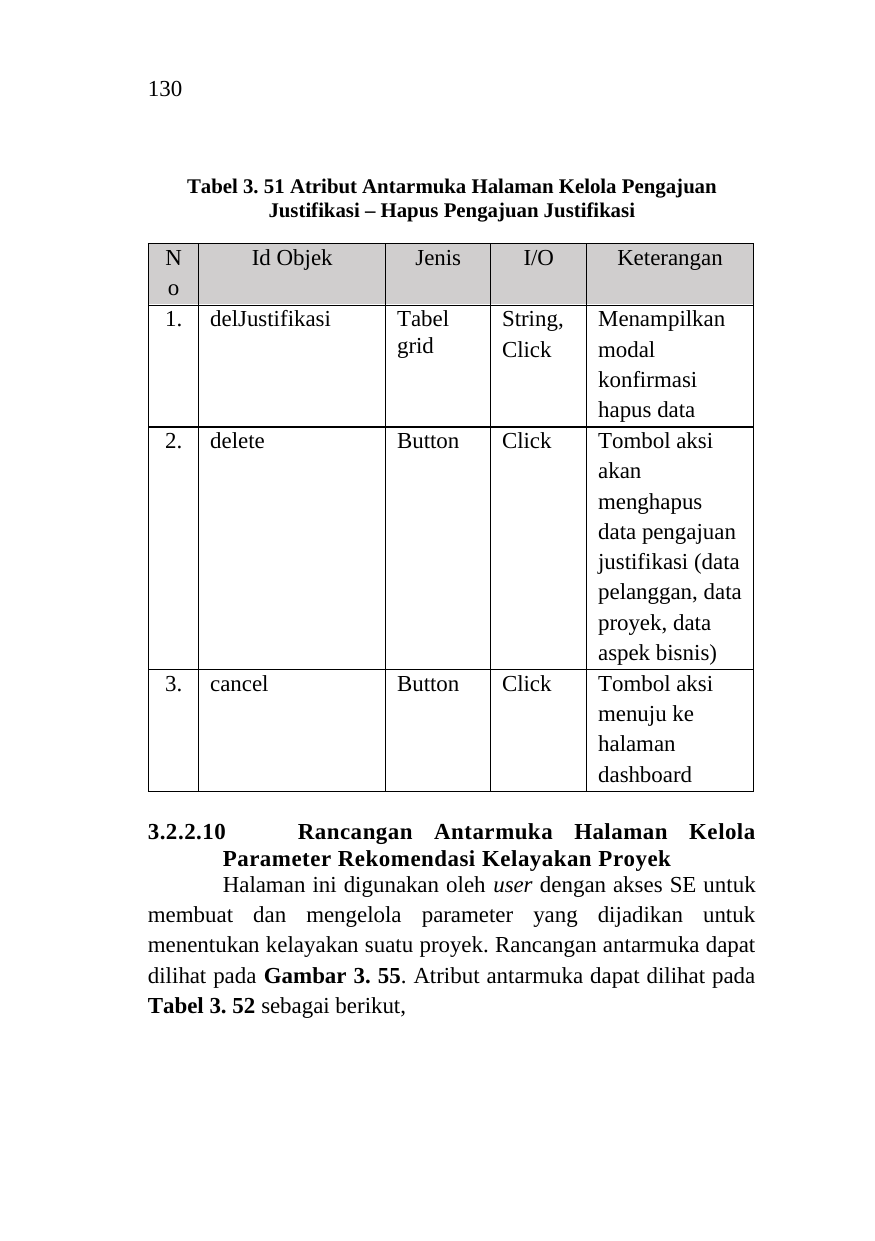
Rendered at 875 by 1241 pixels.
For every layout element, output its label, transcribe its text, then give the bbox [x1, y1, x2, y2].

table_cell Tombol aksi menuju ke halaman dashboard [587, 670, 753, 791]
subtitle Rancangan Antarmuka Halaman Kelola Parameter Rekomendasi Kelayakan Proyek [148, 818, 756, 871]
table_cell Button [386, 670, 490, 791]
table_cell Tombol aksi akan menghapus data pengajuan justifikasi (data pelanggan, data proyek, data aspek bisnis) [587, 428, 753, 669]
table_cell 2. [149, 428, 198, 669]
table_cell Click [491, 428, 586, 669]
table_cell Click [491, 670, 586, 791]
table_cell 3. [149, 670, 198, 791]
text Halaman ini digunakan oleh user dengan akses SE untuk membuat dan mengelola parameter yang dijadikan untuk menentukan kelayakan suatu proyek. Rancangan antarmuka dapat dilihat pada Gambar 3. 55. Atribut antarmuka dapat dilihat pada Tabel 3. 52 sebagai berikut, [148, 871, 756, 1018]
table_cell delete [199, 428, 385, 669]
text Tabel 3. 51 Atribut Antarmuka Halaman Kelola Pengajuan Justifikasi – Hapus Pengajuan Justifikasi [148, 174, 756, 222]
table_cell String, Click [491, 306, 586, 426]
table_header Jenis [386, 244, 490, 304]
table_cell cancel [199, 670, 385, 791]
table_header Id Objek [199, 244, 385, 304]
table_header No [149, 244, 198, 304]
table_cell delJustifikasi [199, 306, 385, 426]
table_cell Tabel grid [386, 306, 490, 426]
table_cell Button [386, 428, 490, 669]
table_cell 1. [149, 306, 198, 426]
table_cell Menampilkan modal konfirmasi hapus data [587, 306, 753, 426]
table_header Keterangan [587, 244, 753, 304]
table_header I/O [491, 244, 586, 304]
